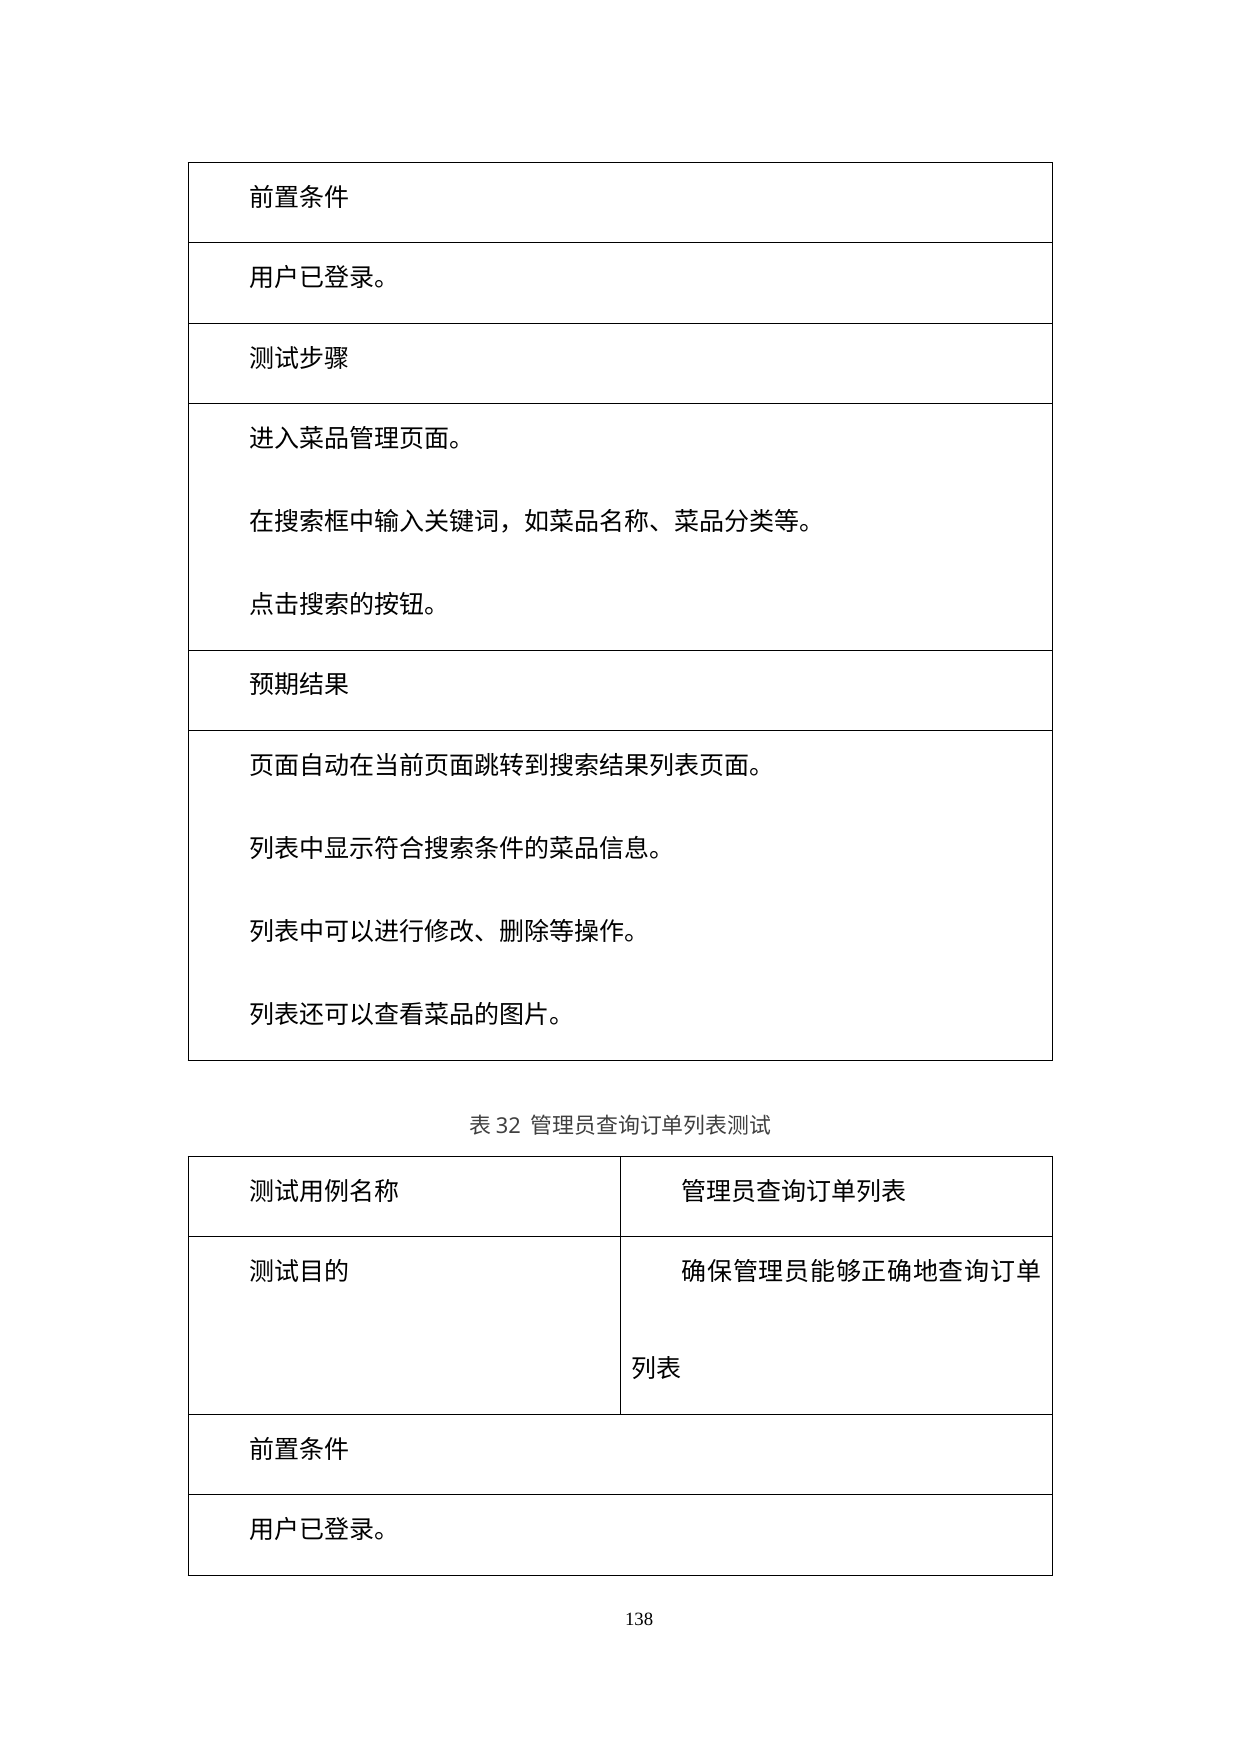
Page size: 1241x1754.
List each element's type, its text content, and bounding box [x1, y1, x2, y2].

table_header 测试用例名称 [189, 1157, 620, 1236]
table_cell 测试步骤 [189, 324, 1052, 403]
table_cell 页面自动在当前页面跳转到搜索结果列表页面。 列表中显示符合搜索条件的菜品信息。 列表中可以进行修改、删除等操作。 列表还可以查看菜品的图片。 [189, 731, 1052, 1059]
table_cell 用户已登录。 [189, 243, 1052, 323]
table_cell 确保管理员能够正确地查询订单列表 [621, 1237, 1052, 1414]
text 表32 管理员查询订单列表测试 [187, 1107, 1053, 1140]
table_cell 前置条件 [189, 1415, 1052, 1494]
table_cell 前置条件 [189, 163, 1052, 242]
table_cell 用户已登录。 [189, 1495, 1052, 1574]
table_cell 测试目的 [189, 1237, 620, 1414]
table_cell 进入菜品管理页面。 在搜索框中输入关键词，如菜品名称、菜品分类等。 点击搜索的按钮。 [189, 404, 1052, 649]
table_header 管理员查询订单列表 [621, 1157, 1052, 1236]
table_cell 预期结果 [189, 651, 1052, 730]
